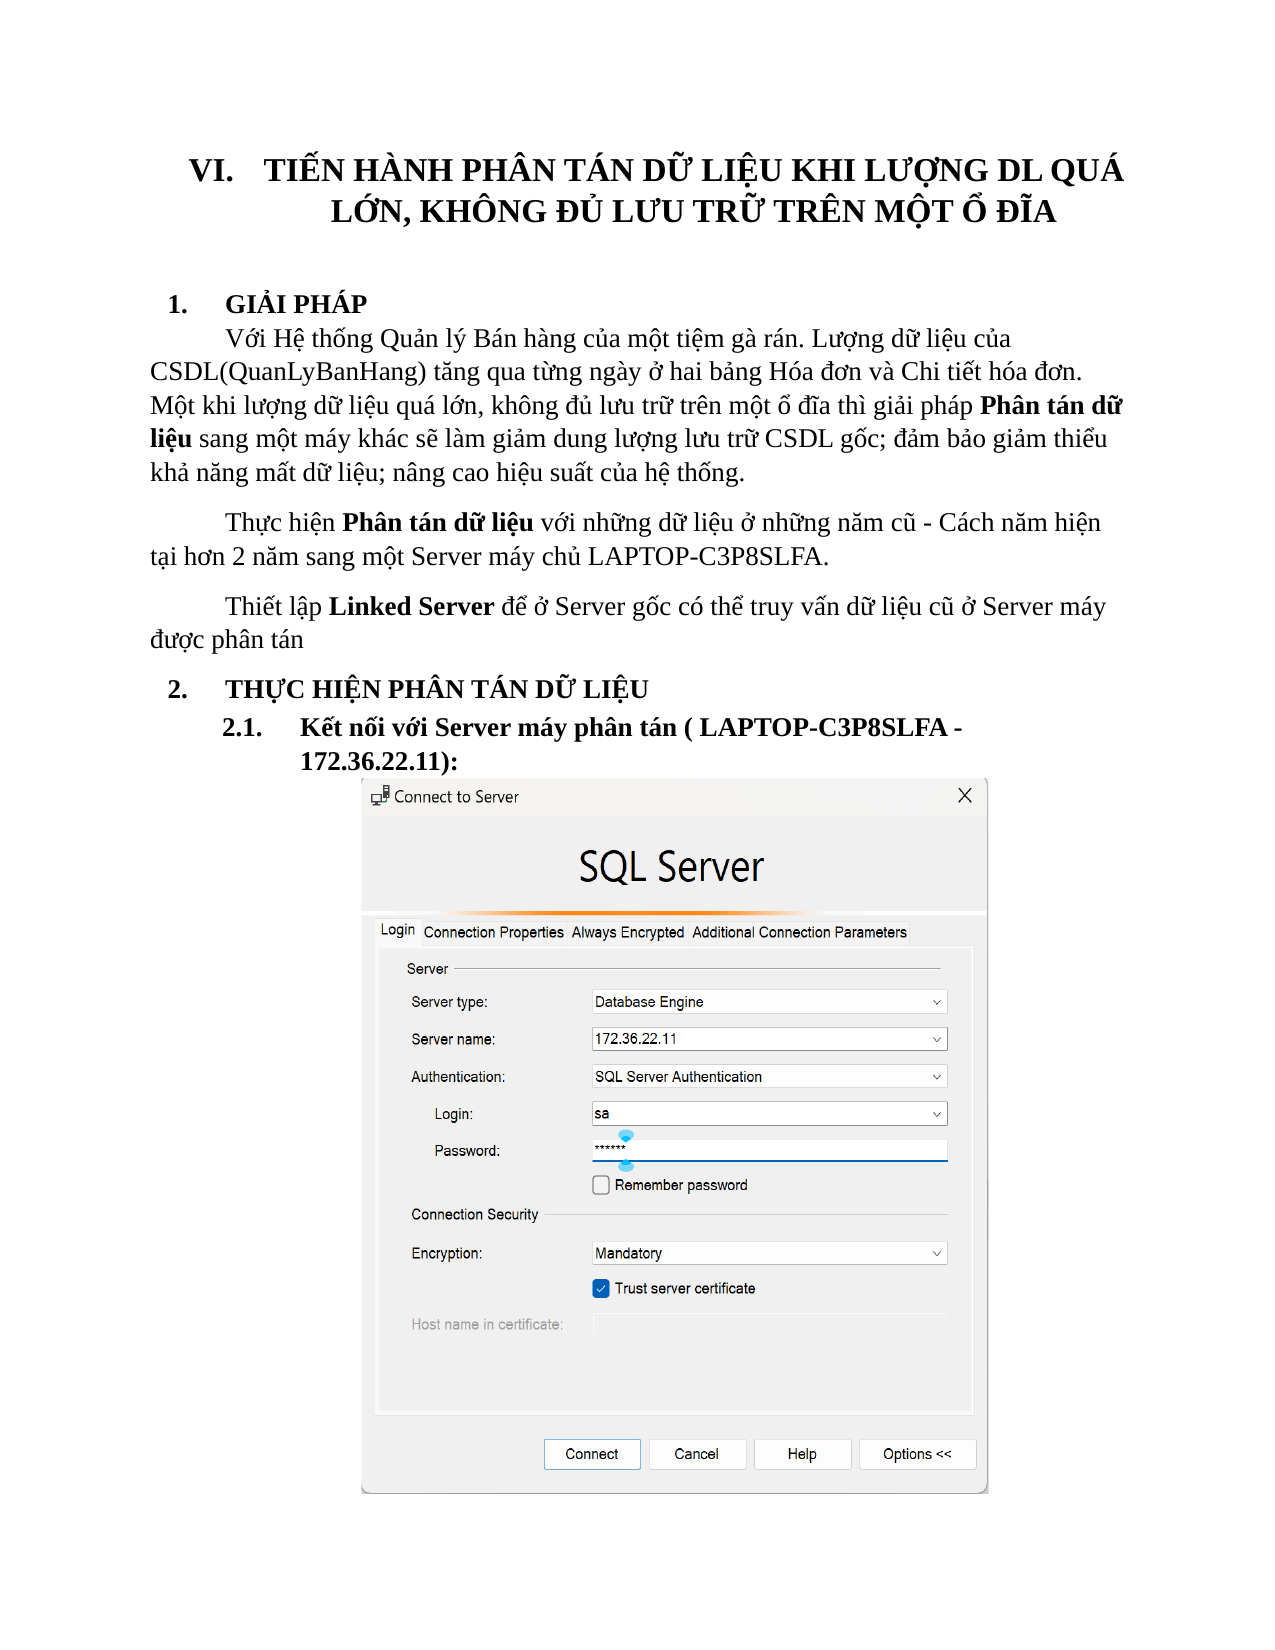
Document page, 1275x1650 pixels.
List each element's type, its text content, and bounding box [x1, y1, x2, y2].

subtitle TIẾN HÀNH PHÂN TÁN DỮ LIỆU KHI LƯỢNG DL QUÁ LỚN, KHÔNG ĐỦ LƯU TRỮ TRÊN MỘT Ổ ĐĨA [187, 150, 1125, 230]
subtitle Kết nối với Server máy phân tán ( LAPTOP-C3P8SLFA - 172.36.22.11): [262, 711, 1125, 776]
text Với Hệ thống Quản lý Bán hàng của một tiệm gà rán. Lượng dữ liệu của CSDL(QuanLyBanHang) tăng qua từng ngày ở hai bảng Hóa đơn và Chi tiết hóa đơn. Một khi lượng dữ liệu quá lớn, không đủ lưu trữ trên một ổ đĩa thì giải pháp Phân tán dữ liệu sang một máy khác sẽ làm giảm dung lượng lưu trữ CSDL gốc; đảm bảo giảm thiểu khả năng mất dữ liệu; nâng cao hiệu suất của hệ thống. [150, 322, 1125, 487]
text Thiết lập Linked Server để ở Server gốc có thể truy vấn dữ liệu cũ ở Server máy được phân tán [150, 590, 1125, 654]
picture [361, 778, 989, 1494]
subtitle GIẢI PHÁP [187, 288, 1125, 319]
text Thực hiện Phân tán dữ liệu với những dữ liệu ở những năm cũ - Cách năm hiện tại hơn 2 năm sang một Server máy chủ LAPTOP-C3P8SLFA. [150, 506, 1125, 571]
subtitle THỰC HIỆN PHÂN TÁN DỮ LIỆU [187, 673, 1125, 705]
